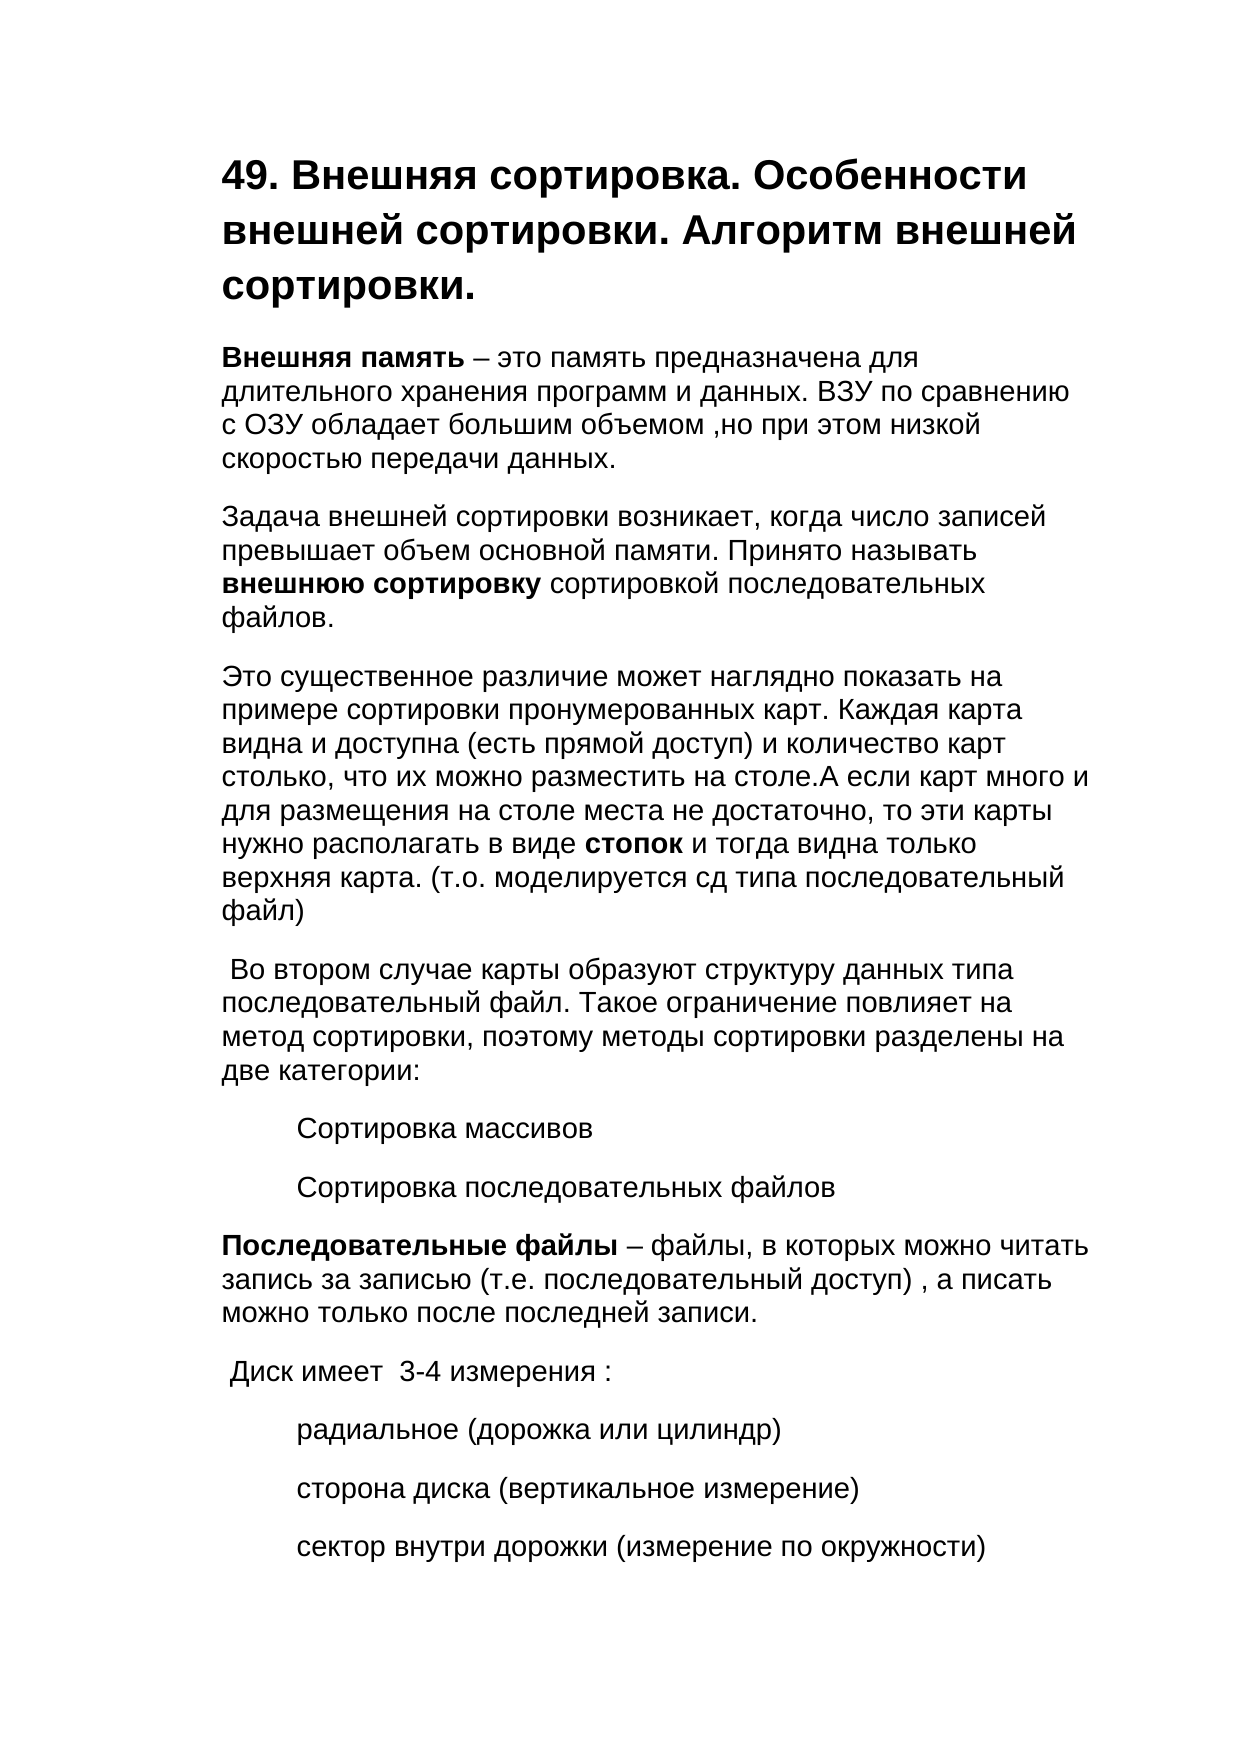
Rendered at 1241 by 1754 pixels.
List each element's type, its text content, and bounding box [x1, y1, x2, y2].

subtitle сторона диска (вертикальное измерение) [221, 1471, 1090, 1504]
subtitle Последовательные файлы – файлы, в которых можно читать запись за записью (т.е. последовательный доступ) , а писать можно только после последней записи. [221, 1228, 1090, 1329]
subtitle Диск имеет 3-4 измерения : [221, 1354, 1090, 1387]
subtitle Во втором случае карты образуют структуру данных типа последовательный файл. Такое ограничение повлияет на метод сортировки, поэтому методы сортировки разделены на две категории: [221, 952, 1090, 1086]
subtitle Это существенное различие может наглядно показать на примере сортировки пронумерованных карт. Каждая карта видна и доступна (есть прямой доступ) и количество карт столько, что их можно разместить на столе.А если карт много и для размещения на столе места не достаточно, то эти карты нужно располагать в виде стопок и тогда видна только верхняя карта. (т.о. моделируется сд типа последовательный файл) [221, 659, 1090, 927]
subtitle Задача внешней сортировки возникает, когда число записей превышает объем основной памяти. Принято называть внешнюю сортировку сортировкой последовательных файлов. [221, 499, 1090, 634]
subtitle Сортировка массивов [221, 1111, 1090, 1145]
subtitle сектор внутри дорожки (измерение по окружности) [221, 1529, 1090, 1563]
subtitle радиальное (дорожка или цилиндр) [221, 1412, 1090, 1446]
subtitle Сортировка последовательных файлов [221, 1170, 1090, 1203]
subtitle 49. Внешняя сортировка. Особенности внешней сортировки. Алгоритм внешней сортировки. [221, 150, 1090, 308]
subtitle Внешняя память – это память предназначена для длительного хранения программ и данных. ВЗУ по сравнению с ОЗУ обладает большим объемом ,но при этом низкой скоростью передачи данных. [221, 340, 1090, 474]
